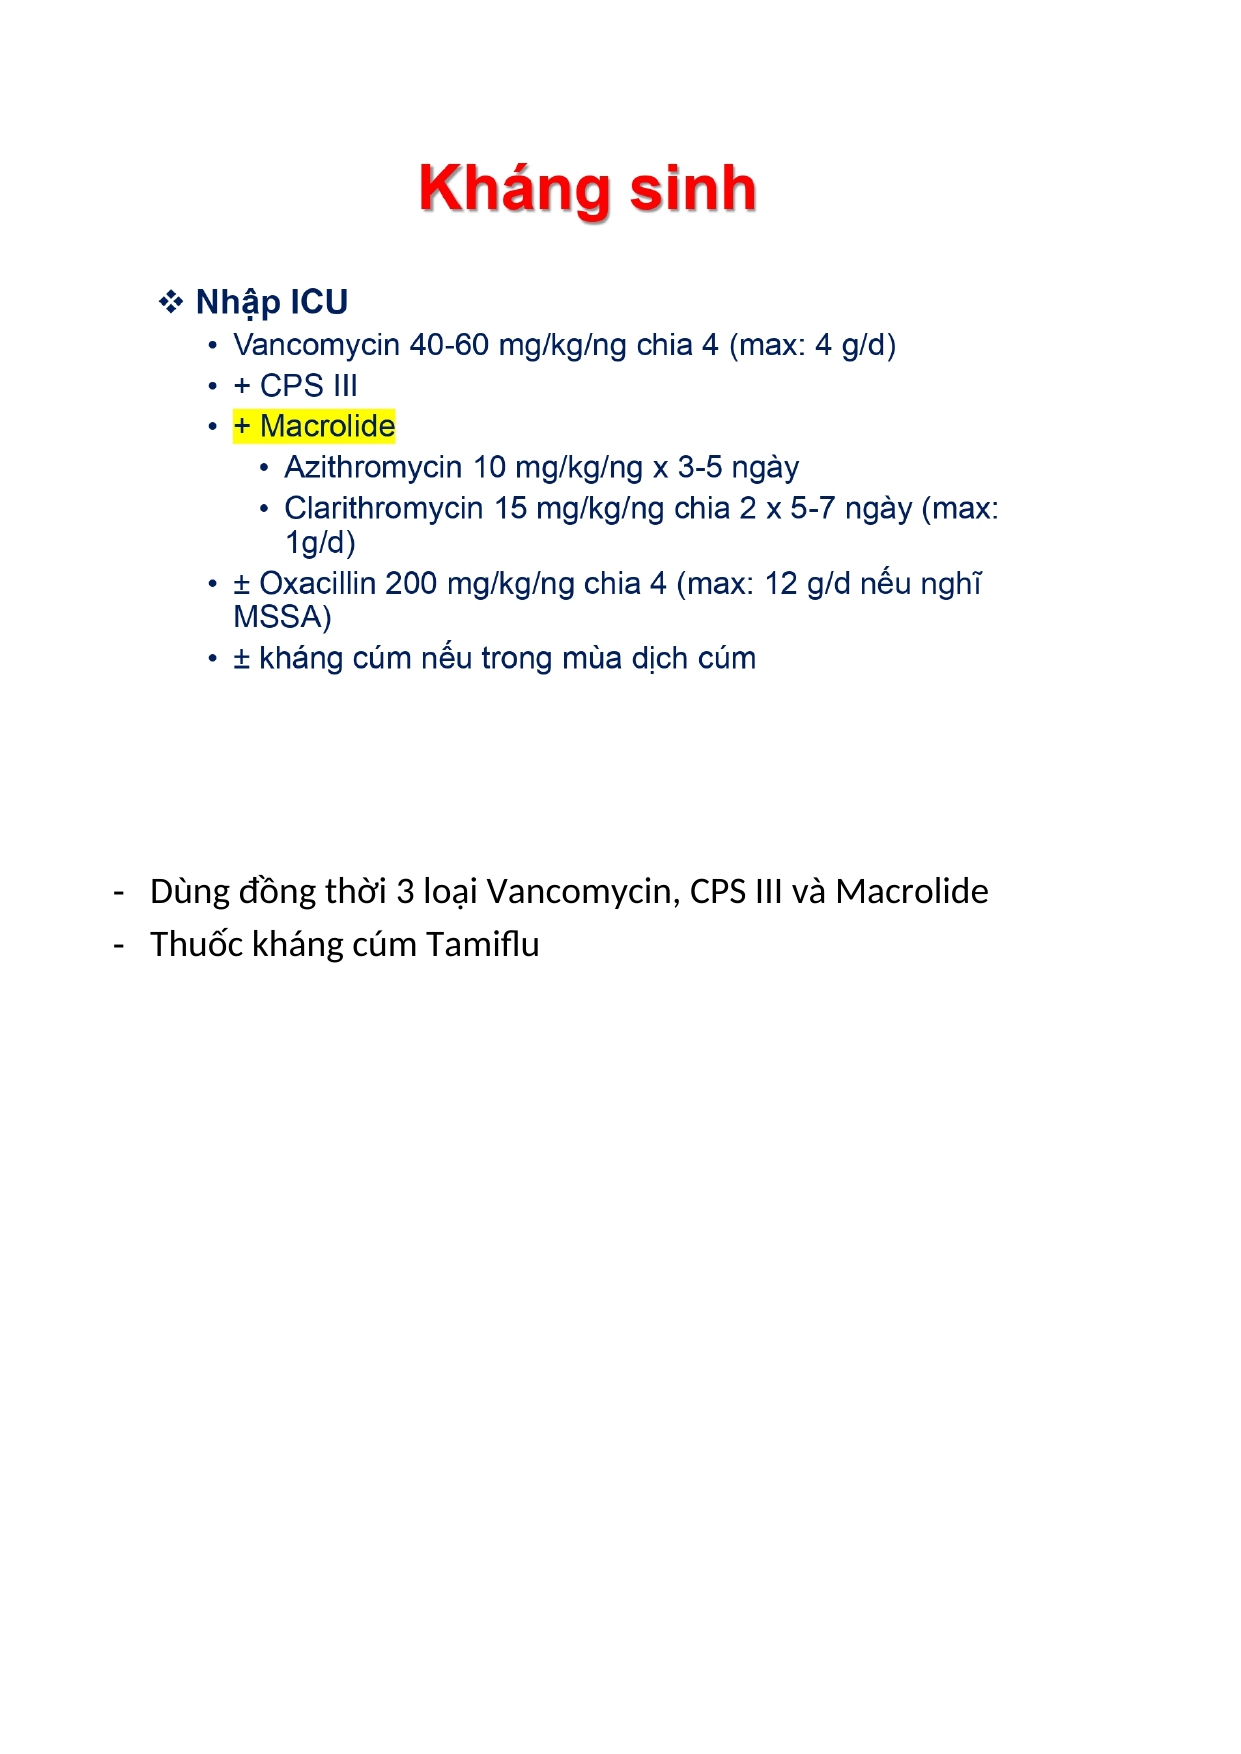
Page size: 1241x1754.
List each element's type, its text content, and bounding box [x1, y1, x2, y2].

list Dùng đồng thời 3 loại Vancomycin, CPS III và Macrolide [112, 867, 1165, 913]
picture [75, 75, 1099, 843]
list Thuốc kháng cúm Tamiflu [112, 920, 1165, 966]
